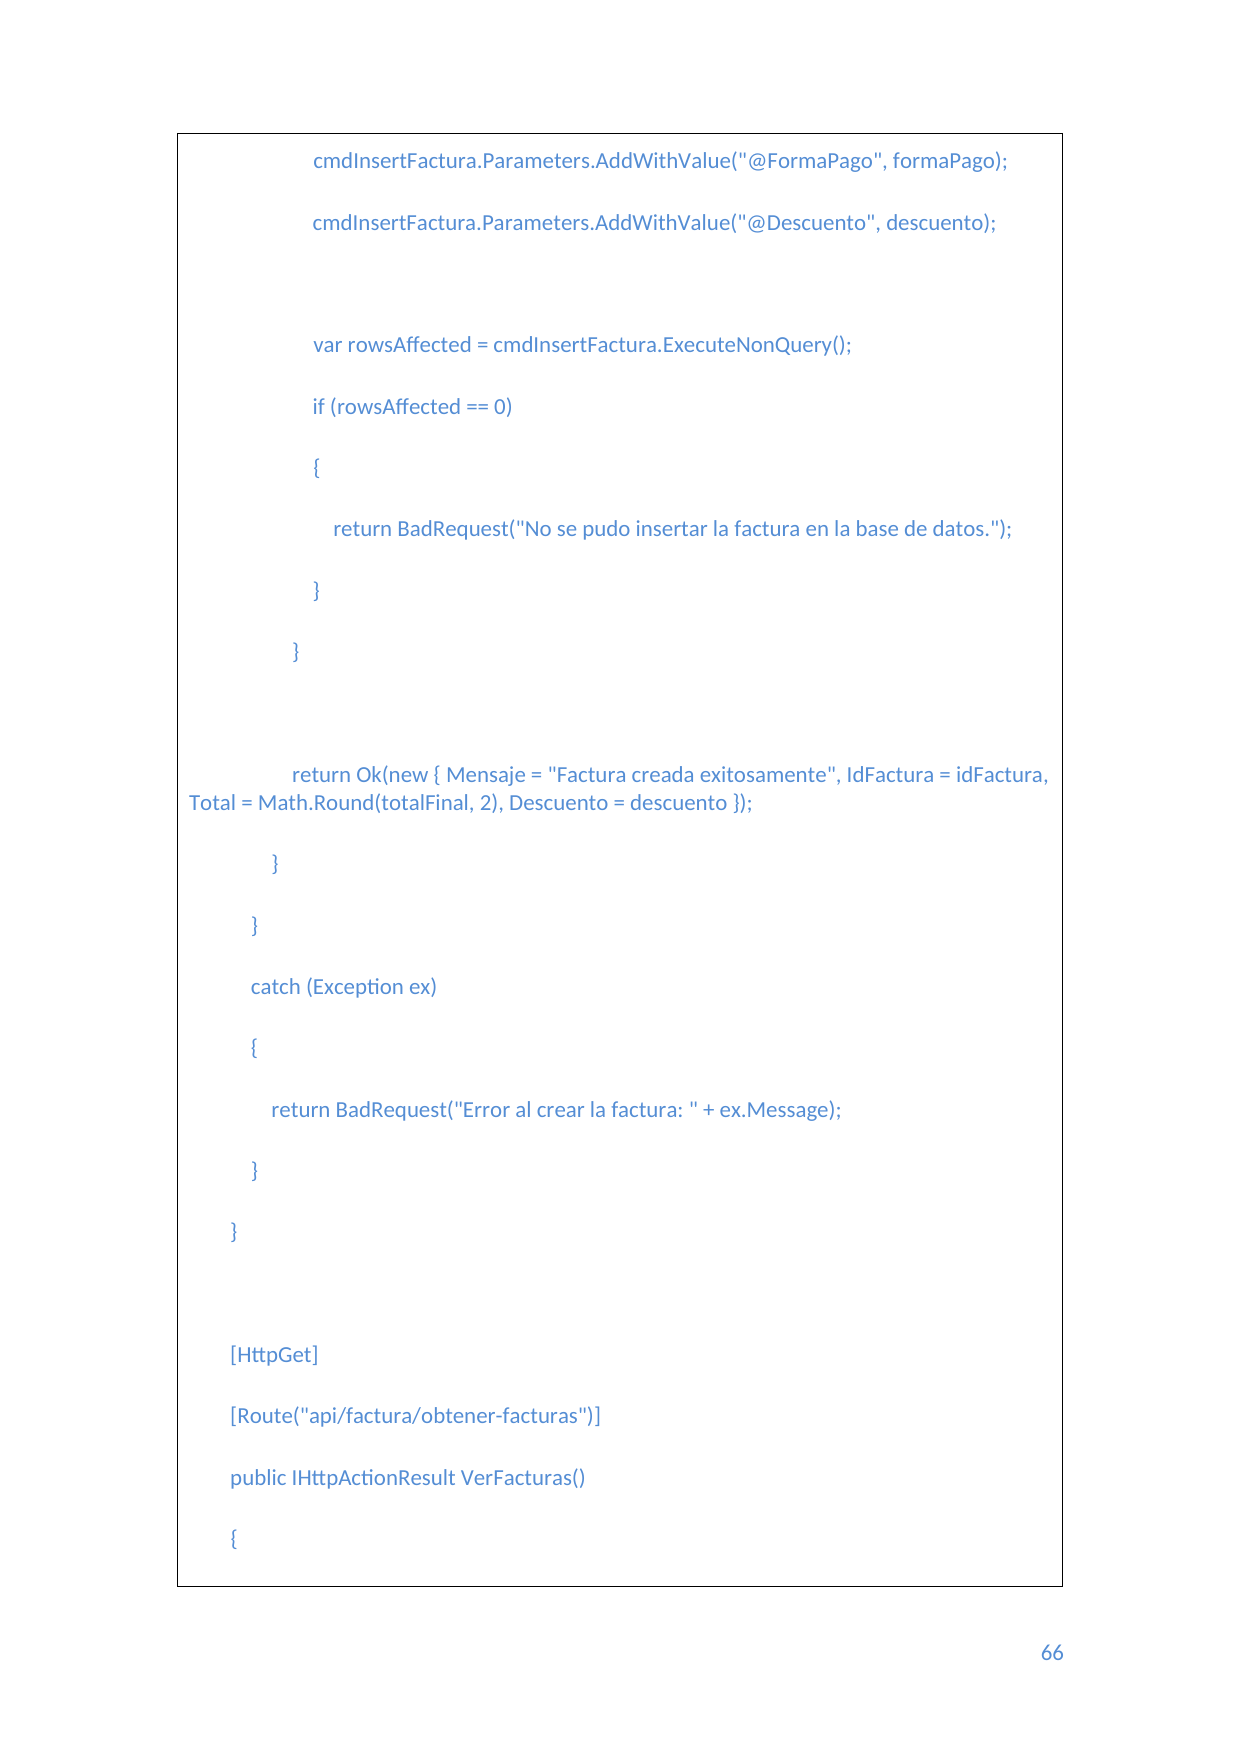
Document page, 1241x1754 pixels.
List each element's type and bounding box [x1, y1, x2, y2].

table_header [178, 134, 1062, 1586]
